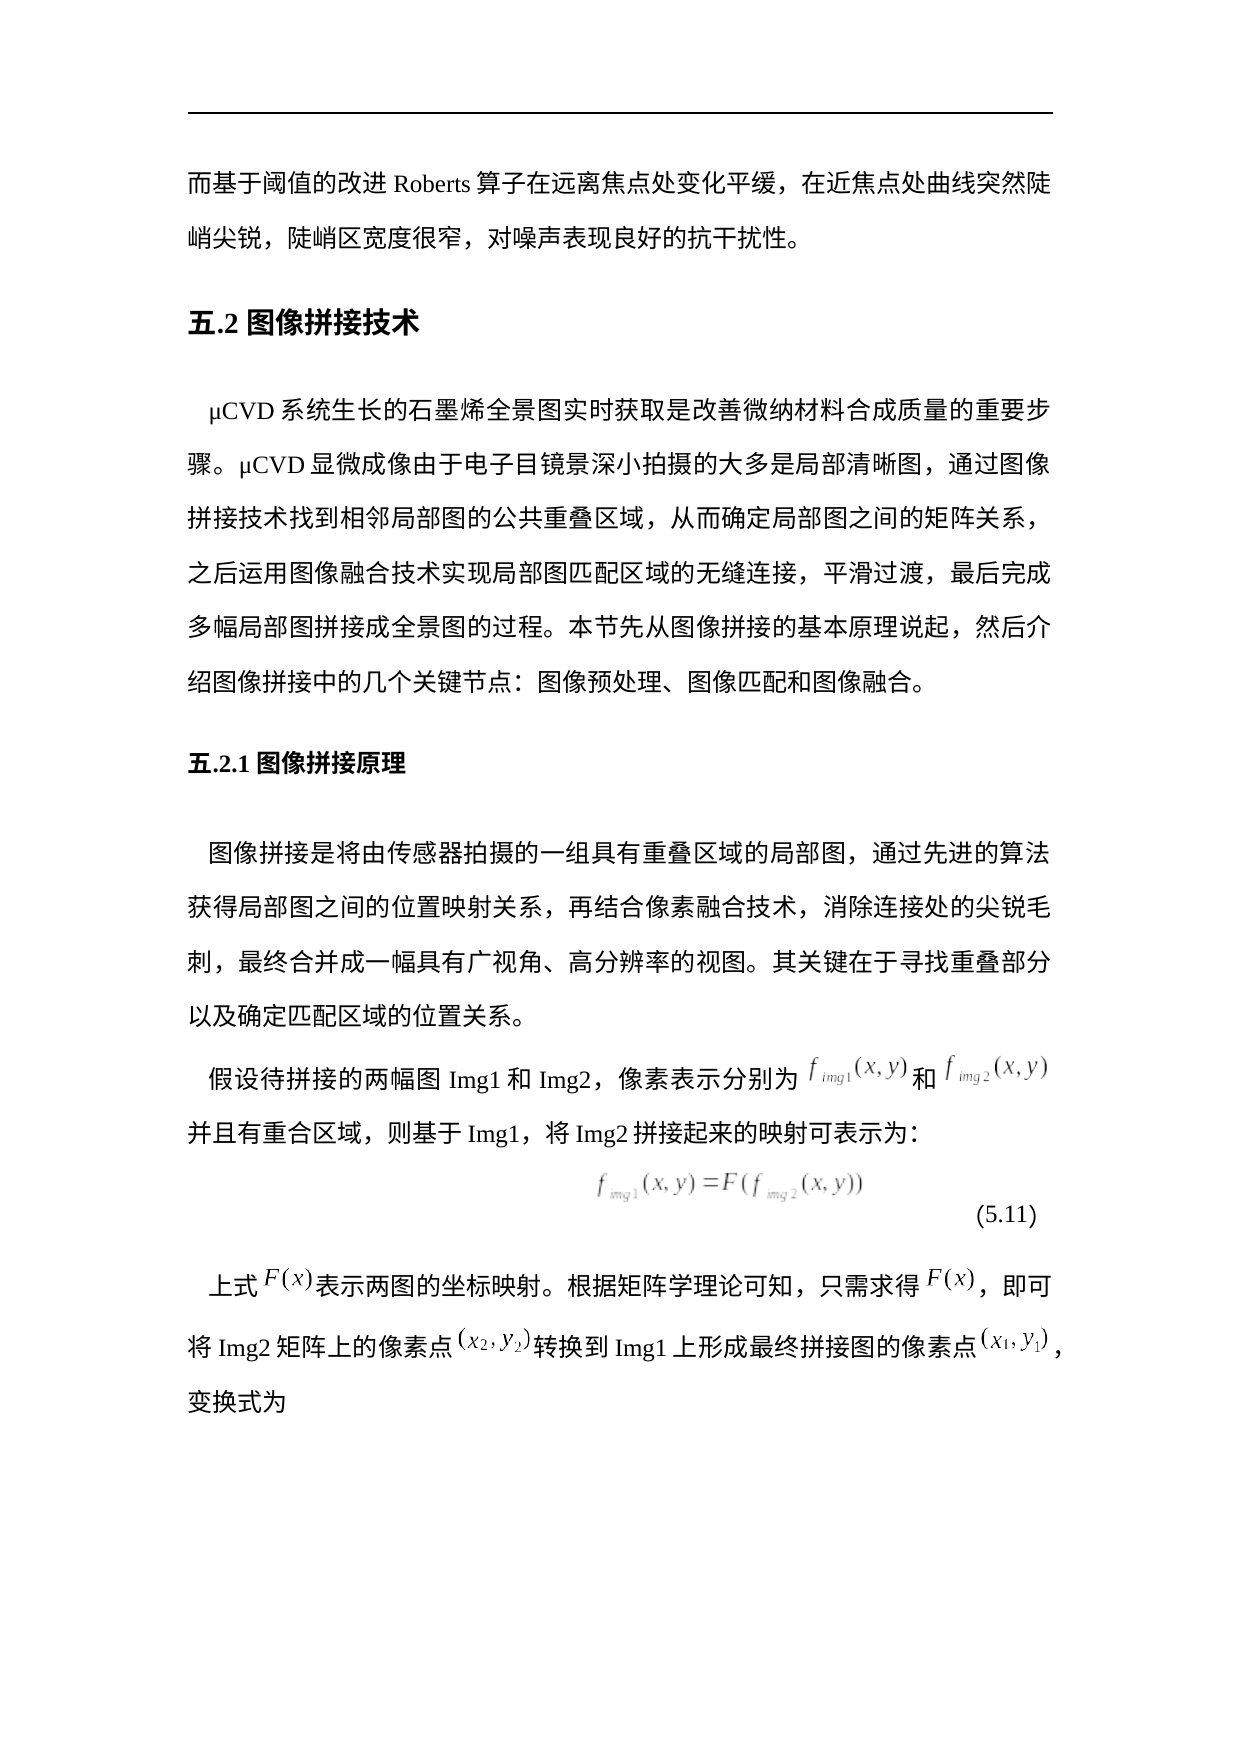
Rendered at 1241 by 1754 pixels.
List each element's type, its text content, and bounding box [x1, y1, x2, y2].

text （5.11） [187, 1168, 1053, 1234]
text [187, 164, 1053, 254]
text 假设待拼接的两幅图Img1和Img2，像素表示分别为和并且有重合区域，则基于Img1，将Img2拼接起来的映射可表示为： [187, 1051, 1053, 1150]
text 图像拼接是将由传感器拍摄的一组具有重叠区域的局部图，通过先进的算法获得局部图之间的位置映射关系，再结合像素融合技术，消除连接处的尖锐毛刺，最终合并成一幅具有广视角、高分辨率的视图。其关键在于寻找重叠部分以及确定匹配区域的位置关系。 [187, 833, 1053, 1033]
subtitle 图像拼接技术 [187, 300, 1053, 342]
text 上式表示两图的坐标映射。根据矩阵学理论可知，只需求得，即可将Img2矩阵上的像素点转换到Img1上形成最终拼接图的像素点，变换式为 [187, 1262, 1053, 1418]
subtitle 图像拼接原理 [187, 743, 1053, 780]
text μCVD系统生长的石墨烯全景图实时获取是改善微纳材料合成质量的重要步骤。μCVD显微成像由于电子目镜景深小拍摄的大多是局部清晰图，通过图像拼接技术找到相邻局部图的公共重叠区域，从而确定局部图之间的矩阵关系，之后运用图像融合技术实现局部图匹配区域的无缝连接，平滑过渡，最后完成多幅局部图拼接成全景图的过程。本节先从图像拼接的基本原理说起，然后介绍图像拼接中的几个关键节点：图像预处理、图像匹配和图像融合。 [187, 390, 1053, 698]
